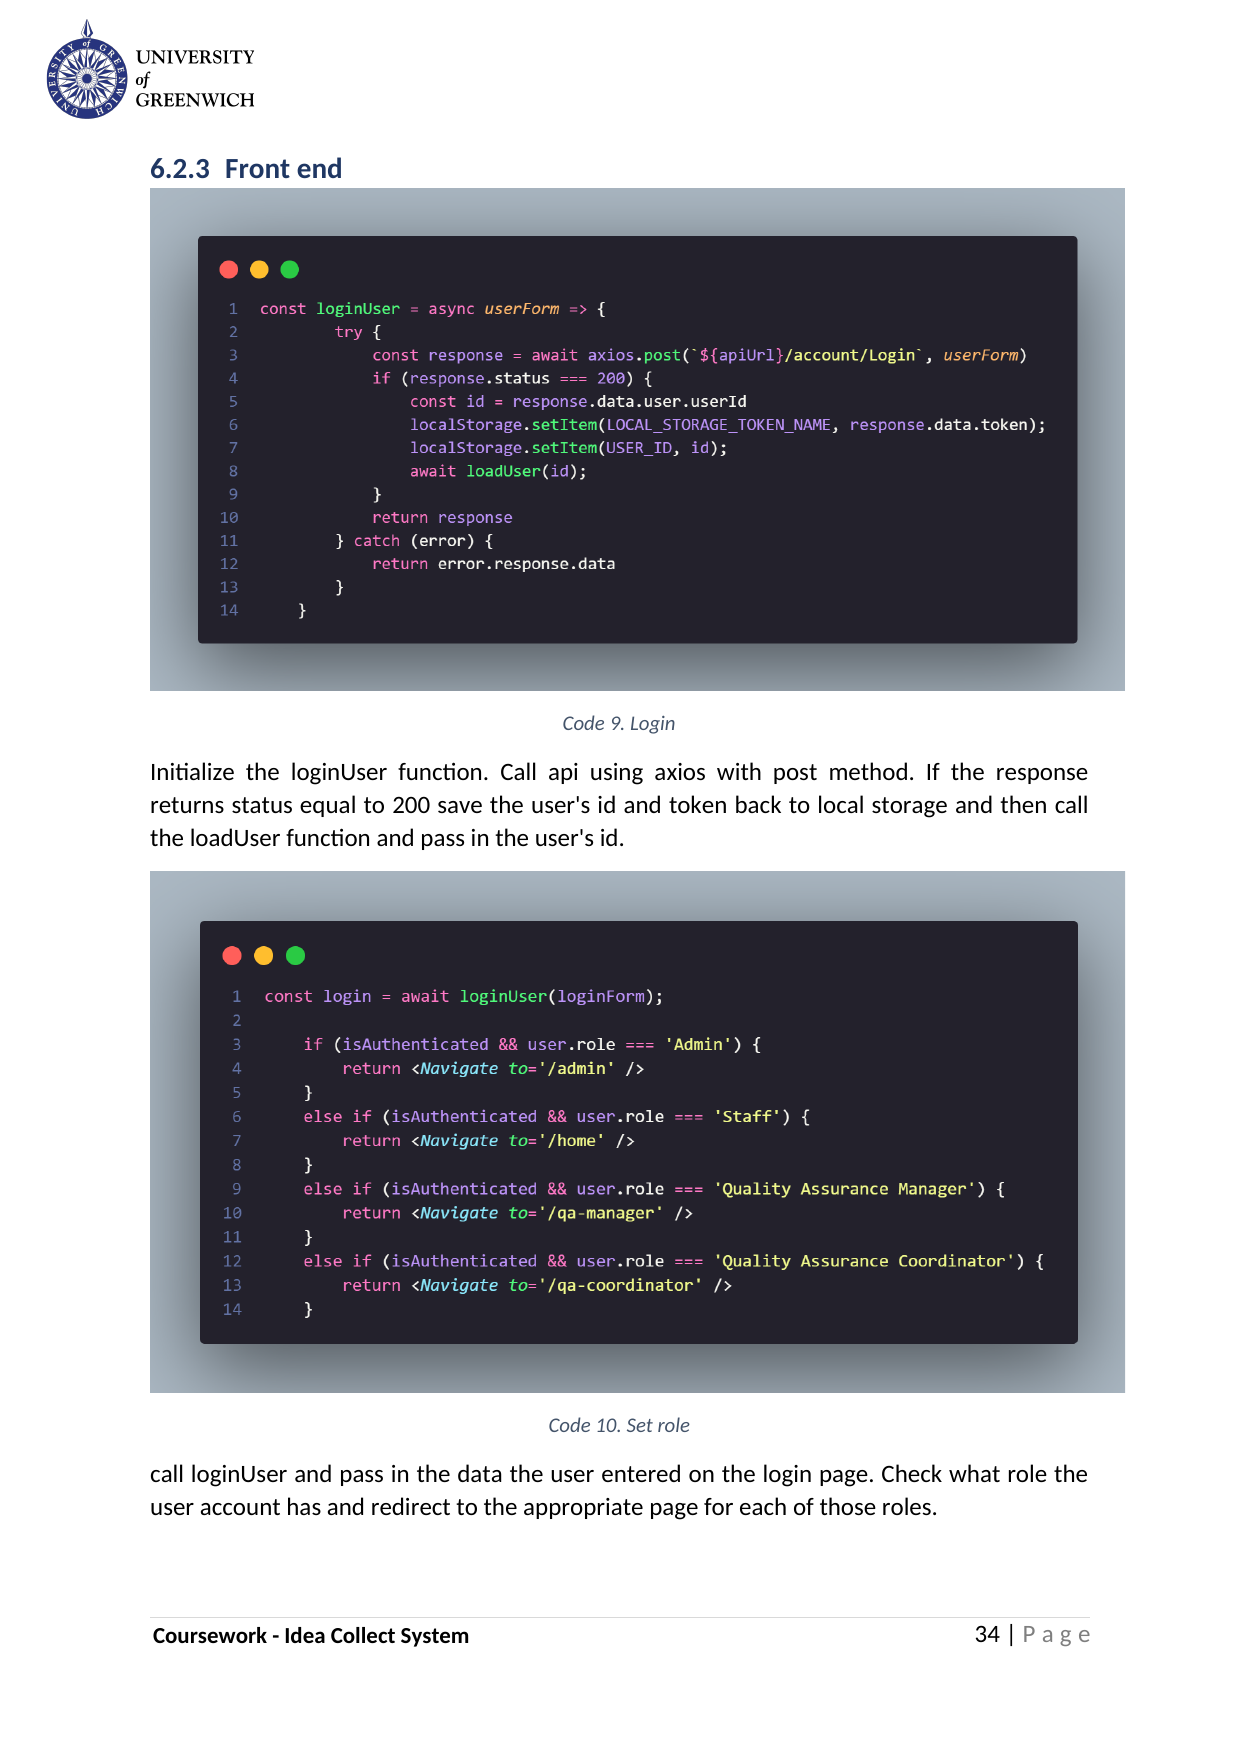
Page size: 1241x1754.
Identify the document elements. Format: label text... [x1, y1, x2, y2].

text call loginUser and pass in the data the user entered on the login page. Check what role the user account has and redirect to the appropriate page for each of those roles. [150, 1458, 1090, 1522]
picture [150, 871, 1125, 1393]
text Initialize the loginUser function. Call api using axios with post method. If the response returns status equal to 200 save the user's id and token back to local storage and then call the loadUser function and pass in the user's id. [150, 756, 1090, 852]
text Code 10. Set role [150, 1412, 1090, 1437]
picture [46, 19, 255, 119]
text Code 9. Login [150, 710, 1090, 735]
subtitle Front end [150, 150, 1090, 186]
picture [150, 188, 1125, 691]
